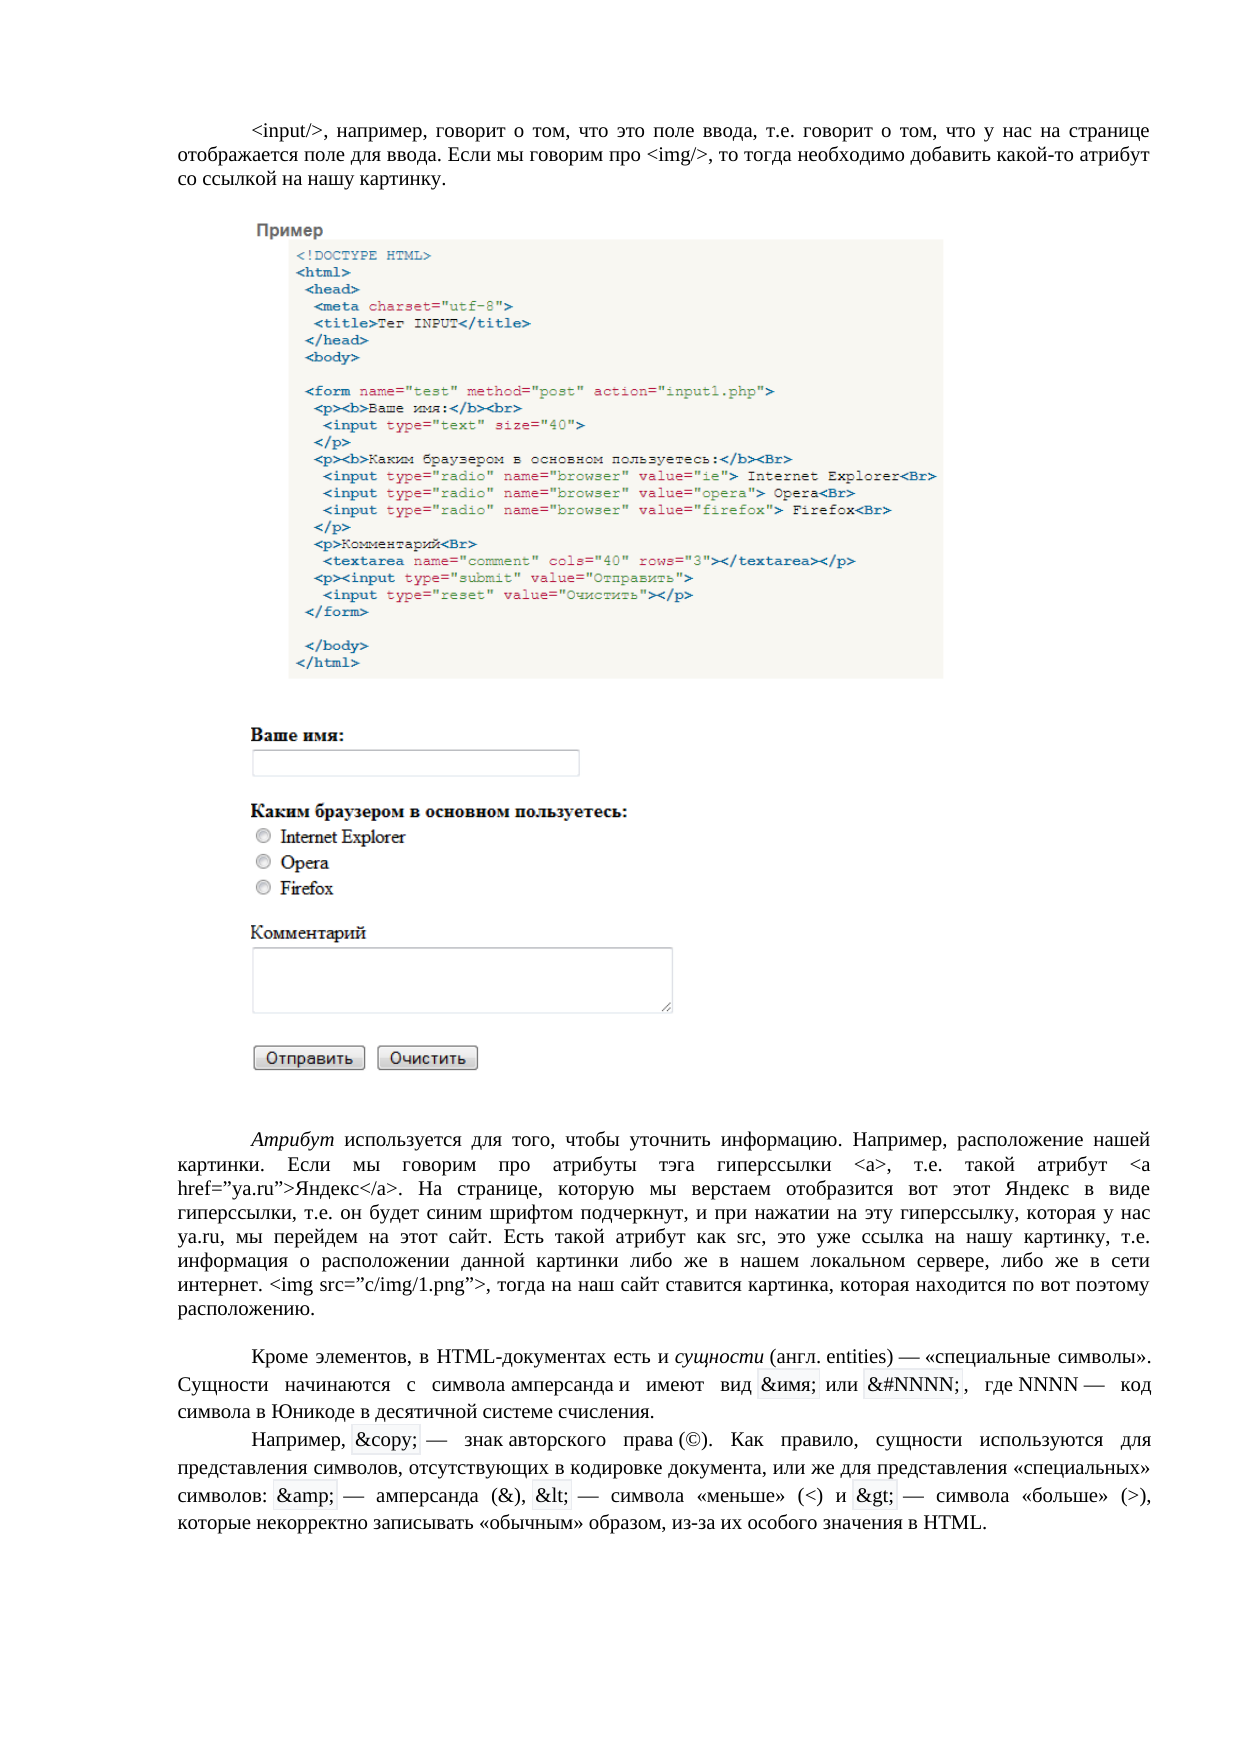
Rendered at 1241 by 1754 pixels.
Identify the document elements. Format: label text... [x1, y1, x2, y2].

text Атрибут используется для того, чтобы уточнить информацию. Например, расположение нашей картинки. Если мы говорим про атрибуты тэга гиперссылки <a>, т.е. такой атрибут <a href=”ya.ru”>Яндекс</a>. На странице, которую мы верстаем отобразится вот этот Яндекс в виде гиперссылки, т.е. он будет синим шрифтом подчеркнут, и при нажатии на эту гиперссылку, которая у нас ya.ru, мы перейдем на этот сайт. Есть такой атрибут как src, это уже ссылка на нашу картинку, т.е. информация о расположении данной картинки либо же в нашем локальном сервере, либо же в сети интернет. <img src=”c/img/1.png”>, тогда на наш сайт ставится картинка, которая находится по вот поэтому расположению. [177, 1127, 1152, 1320]
picture [251, 708, 694, 1080]
text <input/>, например, говорит о том, что это поле ввода, т.е. говорит о том, что у нас на странице отображается поле для ввода. Если мы говорим про <img/>, то тогда необходимо добавить какой-то атрибут со ссылкой на нашу картинку. [177, 118, 1152, 190]
text Например, &copy; — знак авторского права (©). Как правило, сущности используются для представления символов, отсутствующих в кодировке документа, или же для представления «специальных» символов: &amp; — амперсанда (&), &lt; — символа «меньше» (<) и &gt; — символа «больше» (>), которые некорректно записывать «обычным» образом, из-за их особого значения в HTML. [177, 1423, 1152, 1534]
picture [251, 214, 944, 685]
text Кроме элементов, в HTML-документах есть и сущности (англ. entities) — «специальные символы». Сущности начинаются с символа амперсанда и имеют вид &имя; или &#NNNN;, где NNNN — код символа в Юникоде в десятичной системе счисления. [177, 1344, 1152, 1423]
